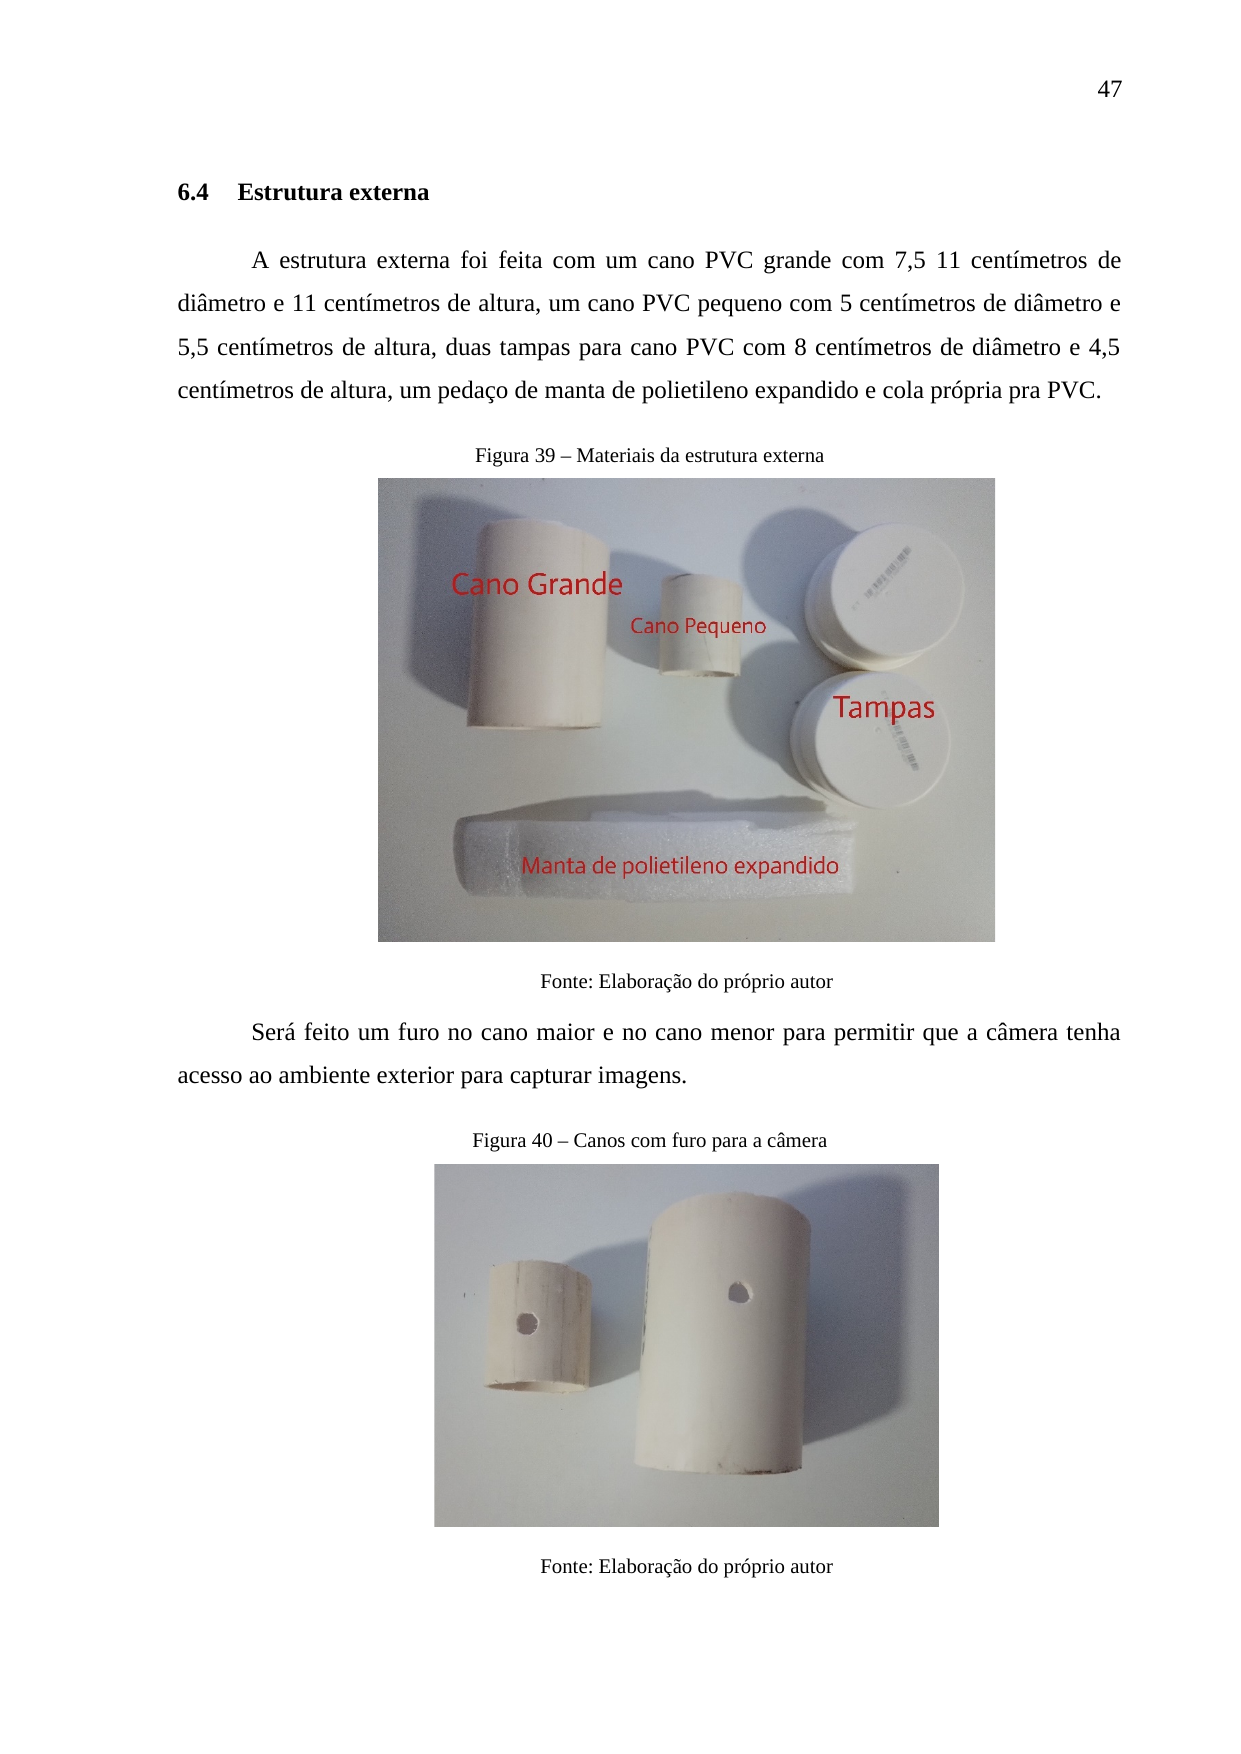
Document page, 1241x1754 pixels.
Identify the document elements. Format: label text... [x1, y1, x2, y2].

subtitle Estrutura externa [177, 177, 1122, 206]
text Figura 39 – Materiais da estrutura externa [177, 443, 1122, 467]
text Fonte: Elaboração do próprio autor [177, 969, 1122, 993]
text Figura 40 – Canos com furo para a câmera [177, 1128, 1122, 1152]
text Fonte: Elaboração do próprio autor [177, 1554, 1122, 1578]
text Será feito um furo no cano maior e no cano menor para permitir que a câmera tenha acesso ao ambiente exterior para capturar imagens. [177, 1017, 1122, 1089]
picture [434, 1164, 939, 1527]
text A estrutura externa foi feita com um cano PVC grande com 7,5 11 centímetros de diâmetro e 11 centímetros de altura, um cano PVC pequeno com 5 centímetros de diâmetro e 5,5 centímetros de altura, duas tampas para cano PVC com 8 centímetros de diâmetro e 4,5 centímetros de altura, um pedaço de manta de polietileno expandido e cola própria pra PVC. [177, 245, 1122, 403]
picture [378, 478, 996, 942]
